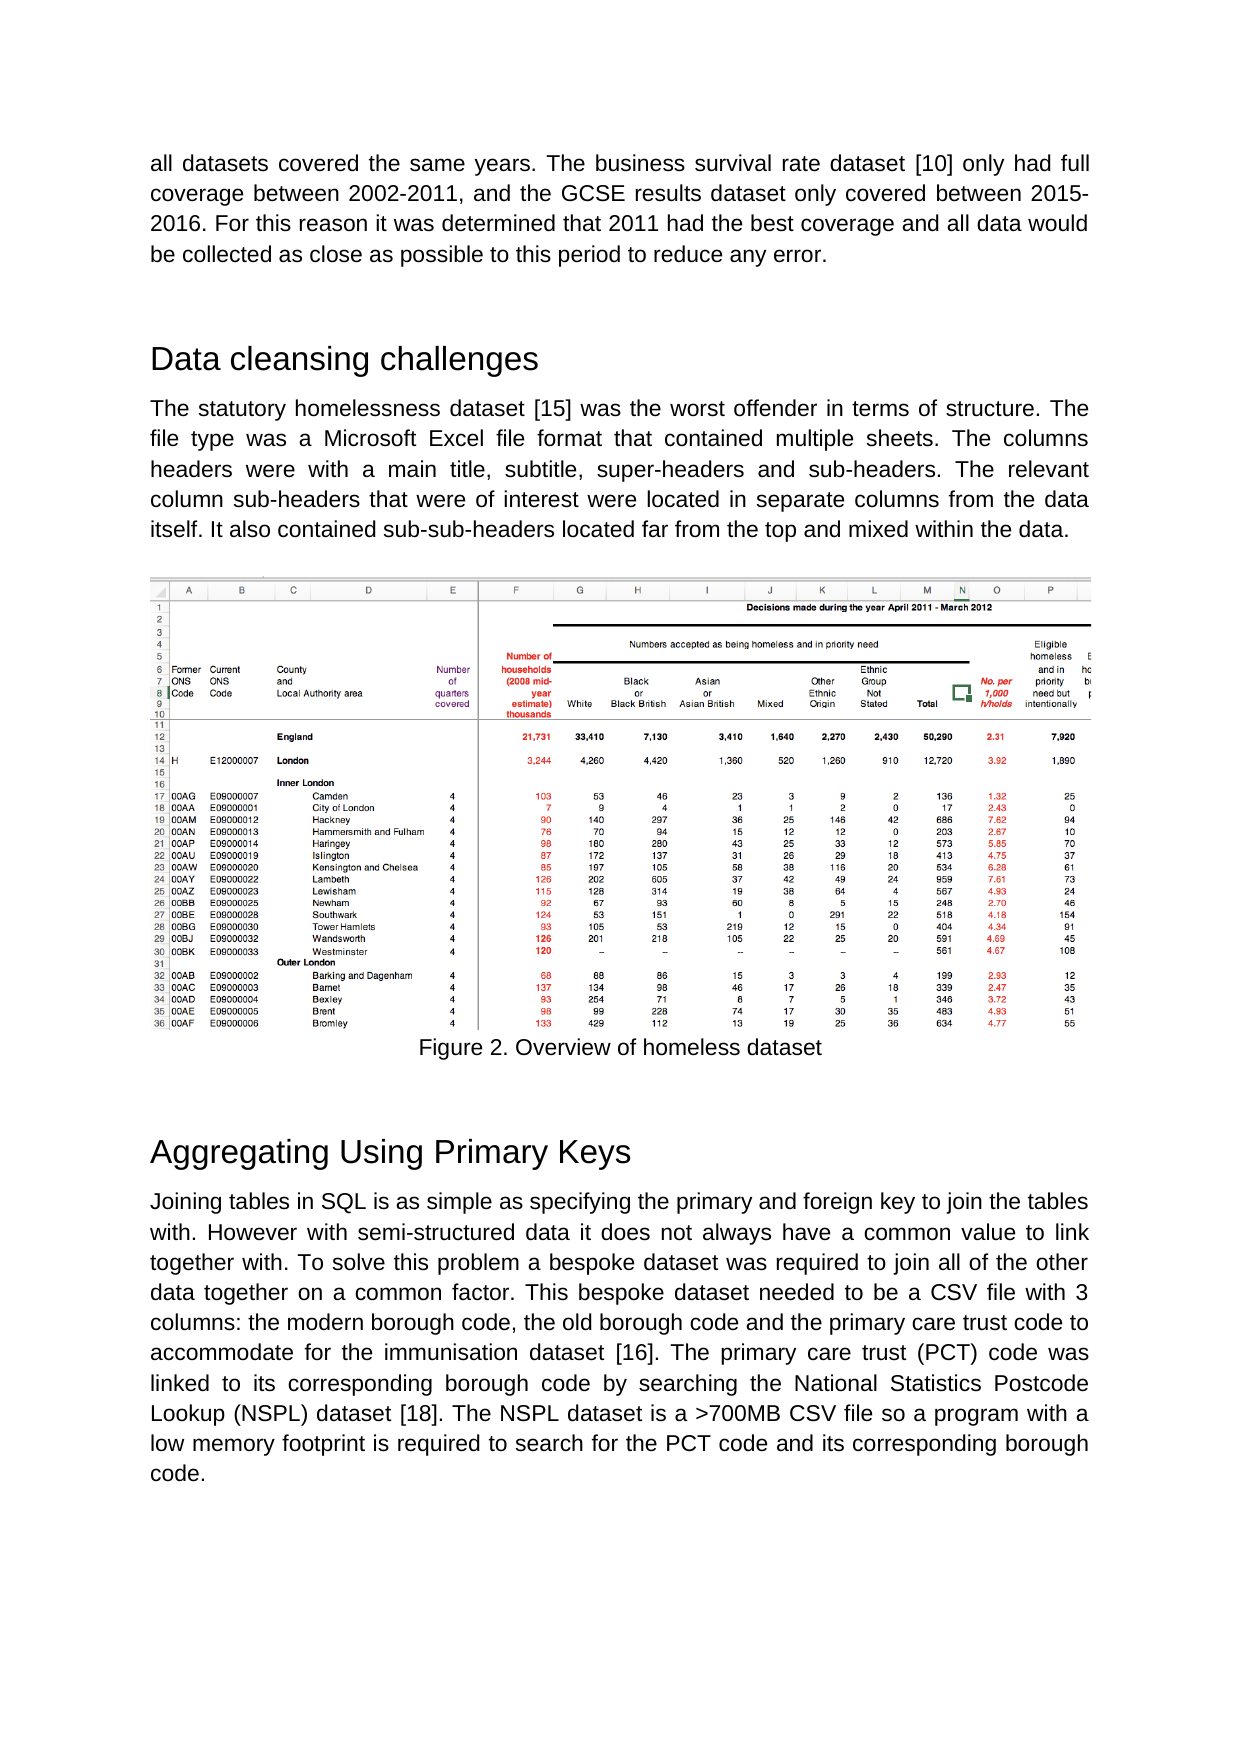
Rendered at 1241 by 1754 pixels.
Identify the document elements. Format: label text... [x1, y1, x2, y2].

text The statutory homelessness dataset [15] was the worst offender in terms of structure. The file type was a Microsoft Excel file format that contained multiple sheets. The columns headers were with a main title, subtitle, super-headers and sub-headers. The relevant column sub-headers that were of interest were located in separate columns from the data itself. It also contained sub-sub-headers located far from the top and mixed within the data. [150, 395, 1090, 542]
text Joining tables in SQL is as simple as specifying the primary and foreign key to join the tables with. However with semi-structured data it does not always have a common value to link together with. To solve this problem a bespoke dataset was required to join all of the other data together on a common factor. This bespoke dataset needed to be a CSV file with 3 columns: the modern borough code, the old borough code and the primary care trust code to accommodate for the immunisation dataset [16]. The primary care trust (PCT) code was linked to its corresponding borough code by searching the National Statistics Postcode Lookup (NSPL) dataset [18]. The NSPL dataset is a >700MB CSV file so a program with a low memory footprint is required to search for the PCT code and its corresponding borough code. [150, 1188, 1090, 1487]
subtitle Aggregating Using Primary Keys [150, 1132, 1090, 1170]
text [150, 150, 1090, 267]
picture [150, 576, 1092, 1030]
text Figure 2. Overview of homeless dataset [150, 1034, 1090, 1060]
subtitle Data cleansing challenges [150, 338, 1090, 377]
